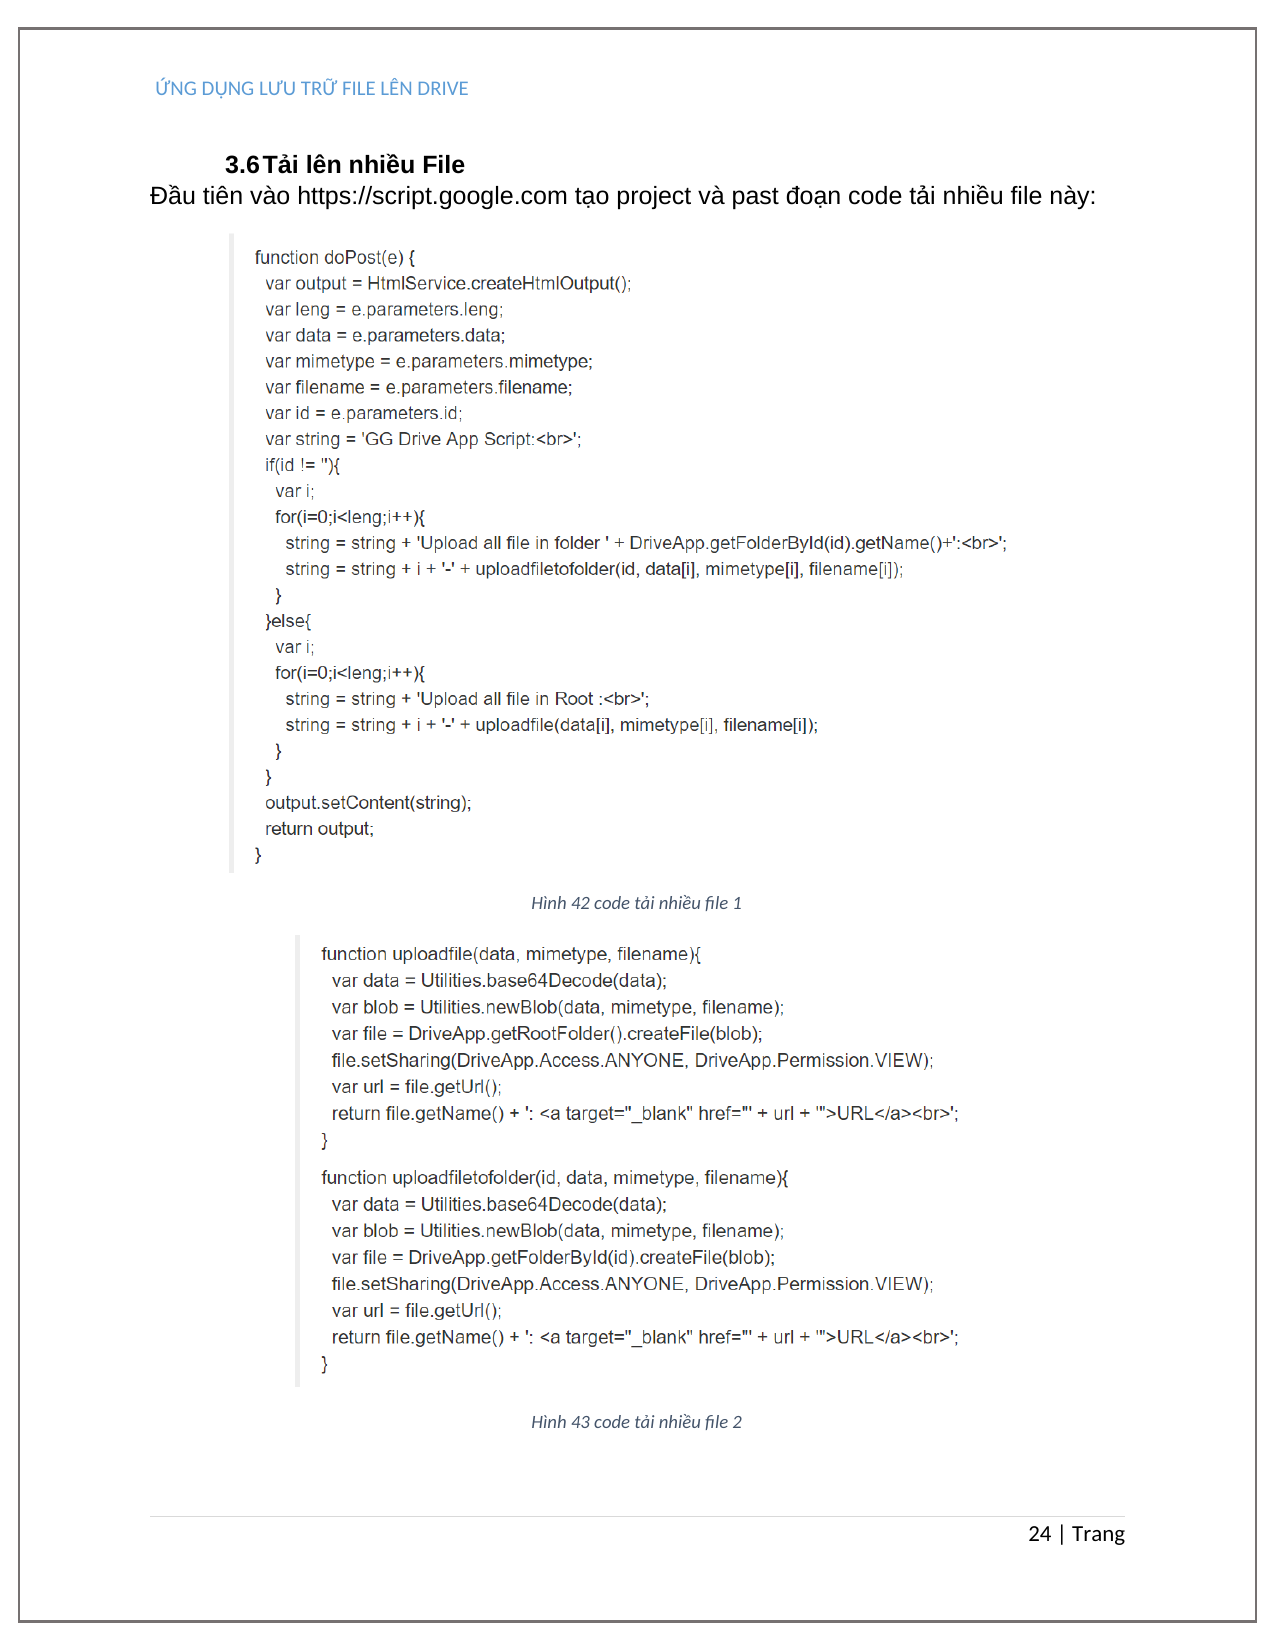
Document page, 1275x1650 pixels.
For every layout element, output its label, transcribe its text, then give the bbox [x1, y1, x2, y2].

subtitle Tải lên nhiều File [225, 150, 1125, 179]
picture [283, 935, 992, 1392]
text Hình 42 code tải nhiều file 1 [150, 891, 1125, 914]
text Hình 43 code tải nhiều file 2 [150, 1410, 1125, 1433]
picture [215, 228, 1060, 873]
text Đầu tiên vào https://script.google.com tạo project và past đoạn code tải nhiều file này: [150, 181, 1125, 210]
